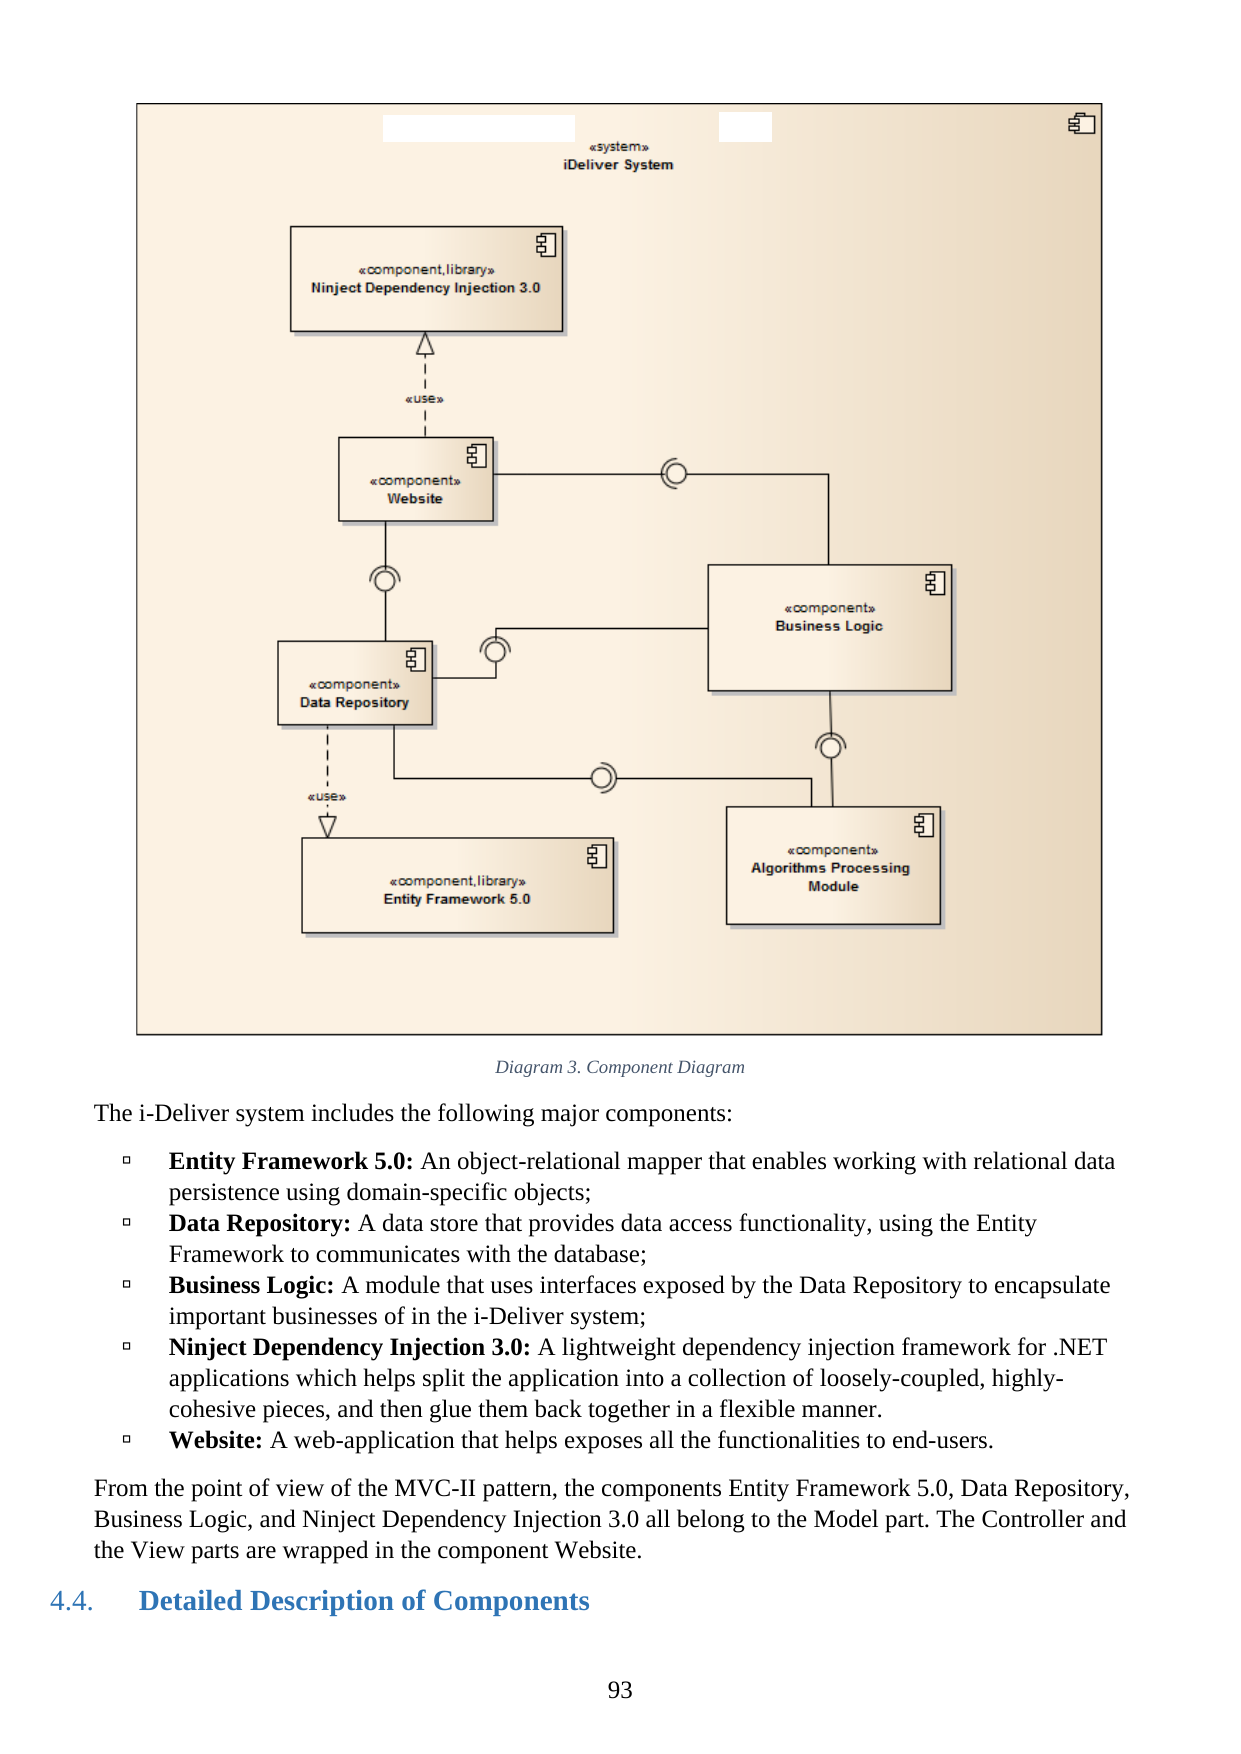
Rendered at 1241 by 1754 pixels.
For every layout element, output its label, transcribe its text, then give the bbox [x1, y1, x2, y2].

list Website: A web-application that helps exposes all the functionalities to end-users. [131, 1425, 1146, 1454]
list Entity Framework 5.0: An object-relational mapper that enables working with relational data persistence using domain-specific objects; [131, 1146, 1146, 1206]
text The i-Deliver system includes the following major components: [94, 1098, 1146, 1127]
picture [136, 103, 1104, 1037]
list Ninject Dependency Injection 3.0: A lightweight dependency injection framework for .NET applications which helps split the application into a collection of loosely-coupled, highly-cohesive pieces, and then glue them back together in a flexible manner. [131, 1332, 1146, 1423]
text Diagram . Component Diagram [94, 1056, 1146, 1077]
list Data Repository: A data store that provides data access functionality, using the Entity Framework to communicates with the database; [131, 1208, 1146, 1268]
subtitle Detailed Description of Components [94, 1583, 1146, 1616]
list Business Logic: A module that uses interfaces exposed by the Data Repository to encapsulate important businesses of in the i-Deliver system; [131, 1270, 1146, 1330]
text From the point of view of the MVC-II pattern, the components Entity Framework 5.0, Data Repository, Business Logic, and Ninject Dependency Injection 3.0 all belong to the Model part. The Controller and the View parts are wrapped in the component Website. [94, 1473, 1146, 1564]
